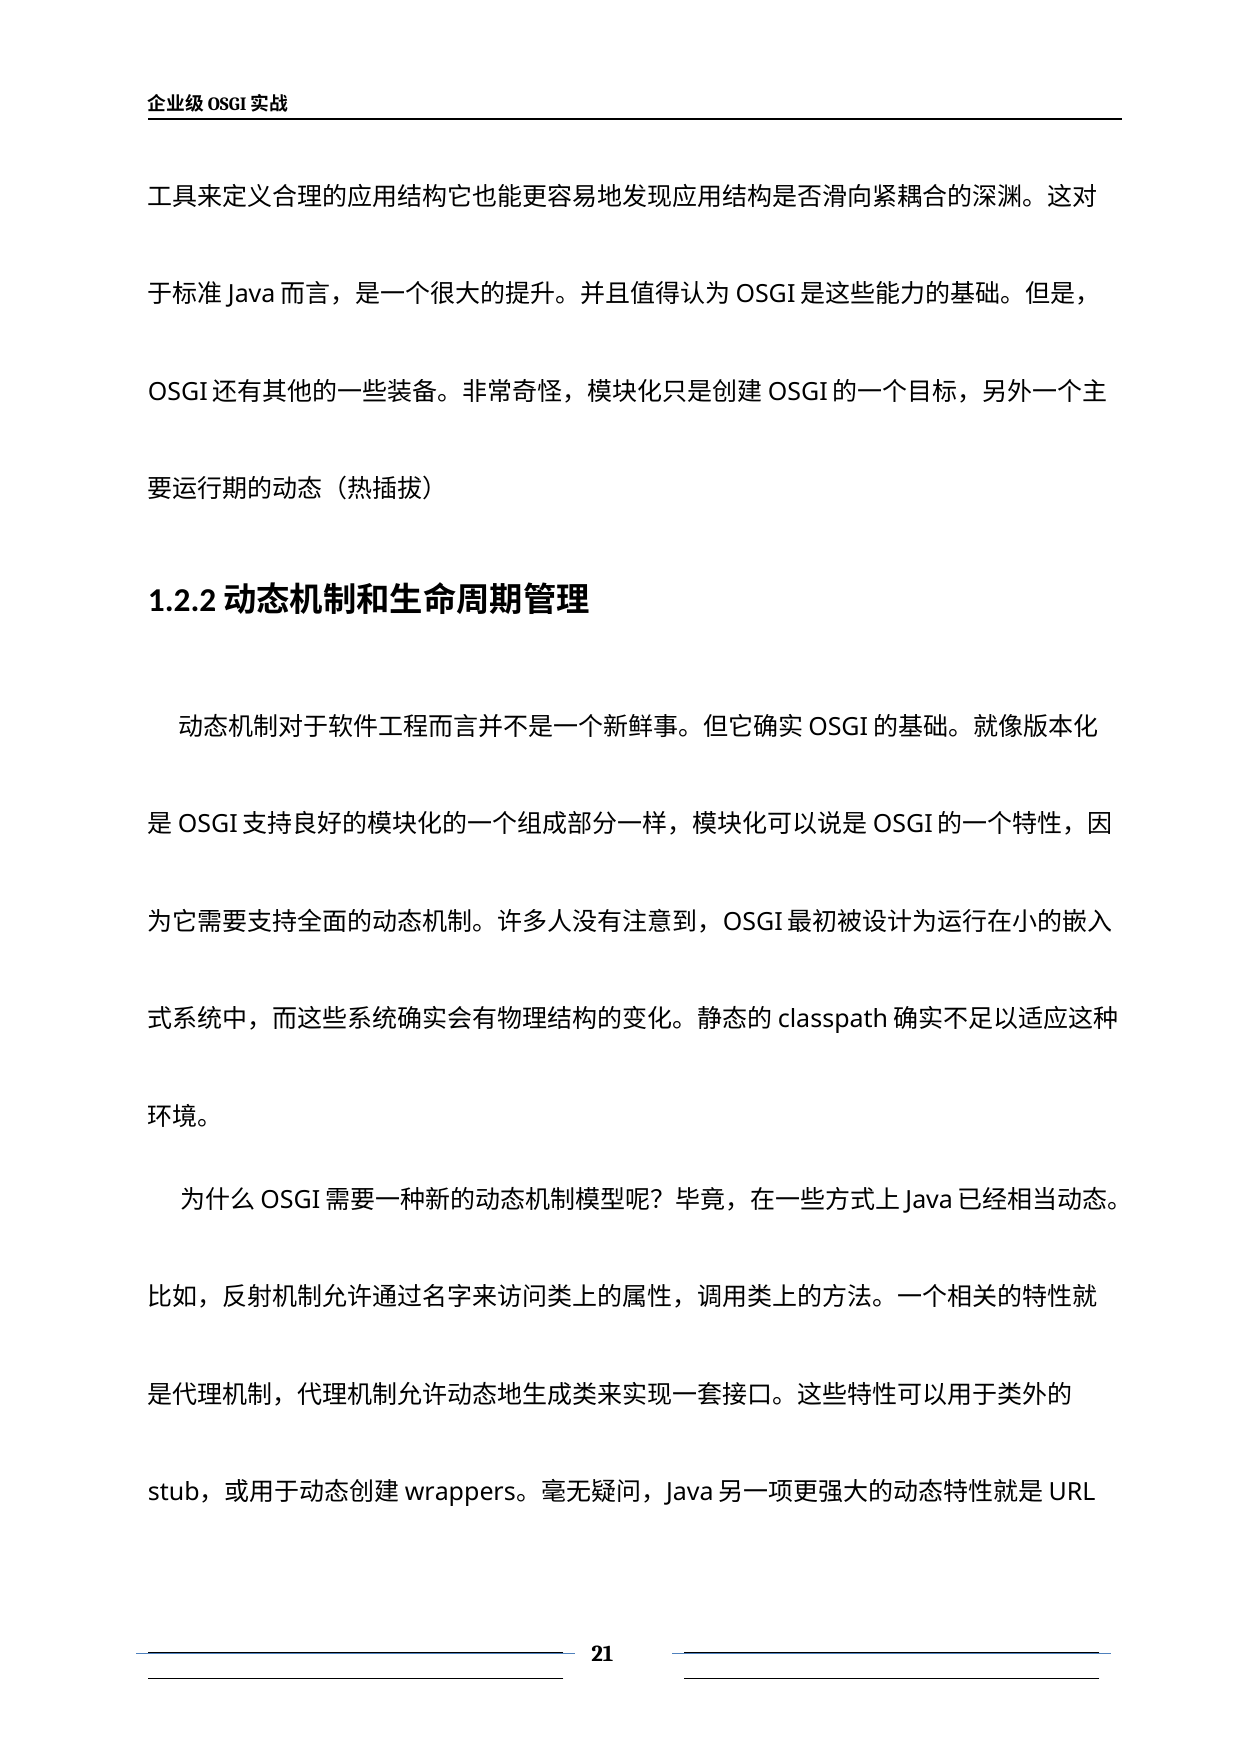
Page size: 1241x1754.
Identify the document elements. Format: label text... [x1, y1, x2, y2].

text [148, 1165, 1122, 1522]
subtitle 1.2.2动态机制和生命周期管理 [148, 565, 1122, 630]
text 动态机制对于软件工程而言并不是一个新鲜事。但它确实OSGI的基础。就像版本化是OSGI支持良好的模块化的一个组成部分一样，模块化可以说是OSGI的一个特性，因为它需要支持全面的动态机制。许多人没有注意到，OSGI最初被设计为运行在小的嵌入式系统中，而这些系统确实会有物理结构的变化。静态的classpath确实不足以适应这种环境。 [148, 692, 1122, 1147]
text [148, 162, 1122, 519]
